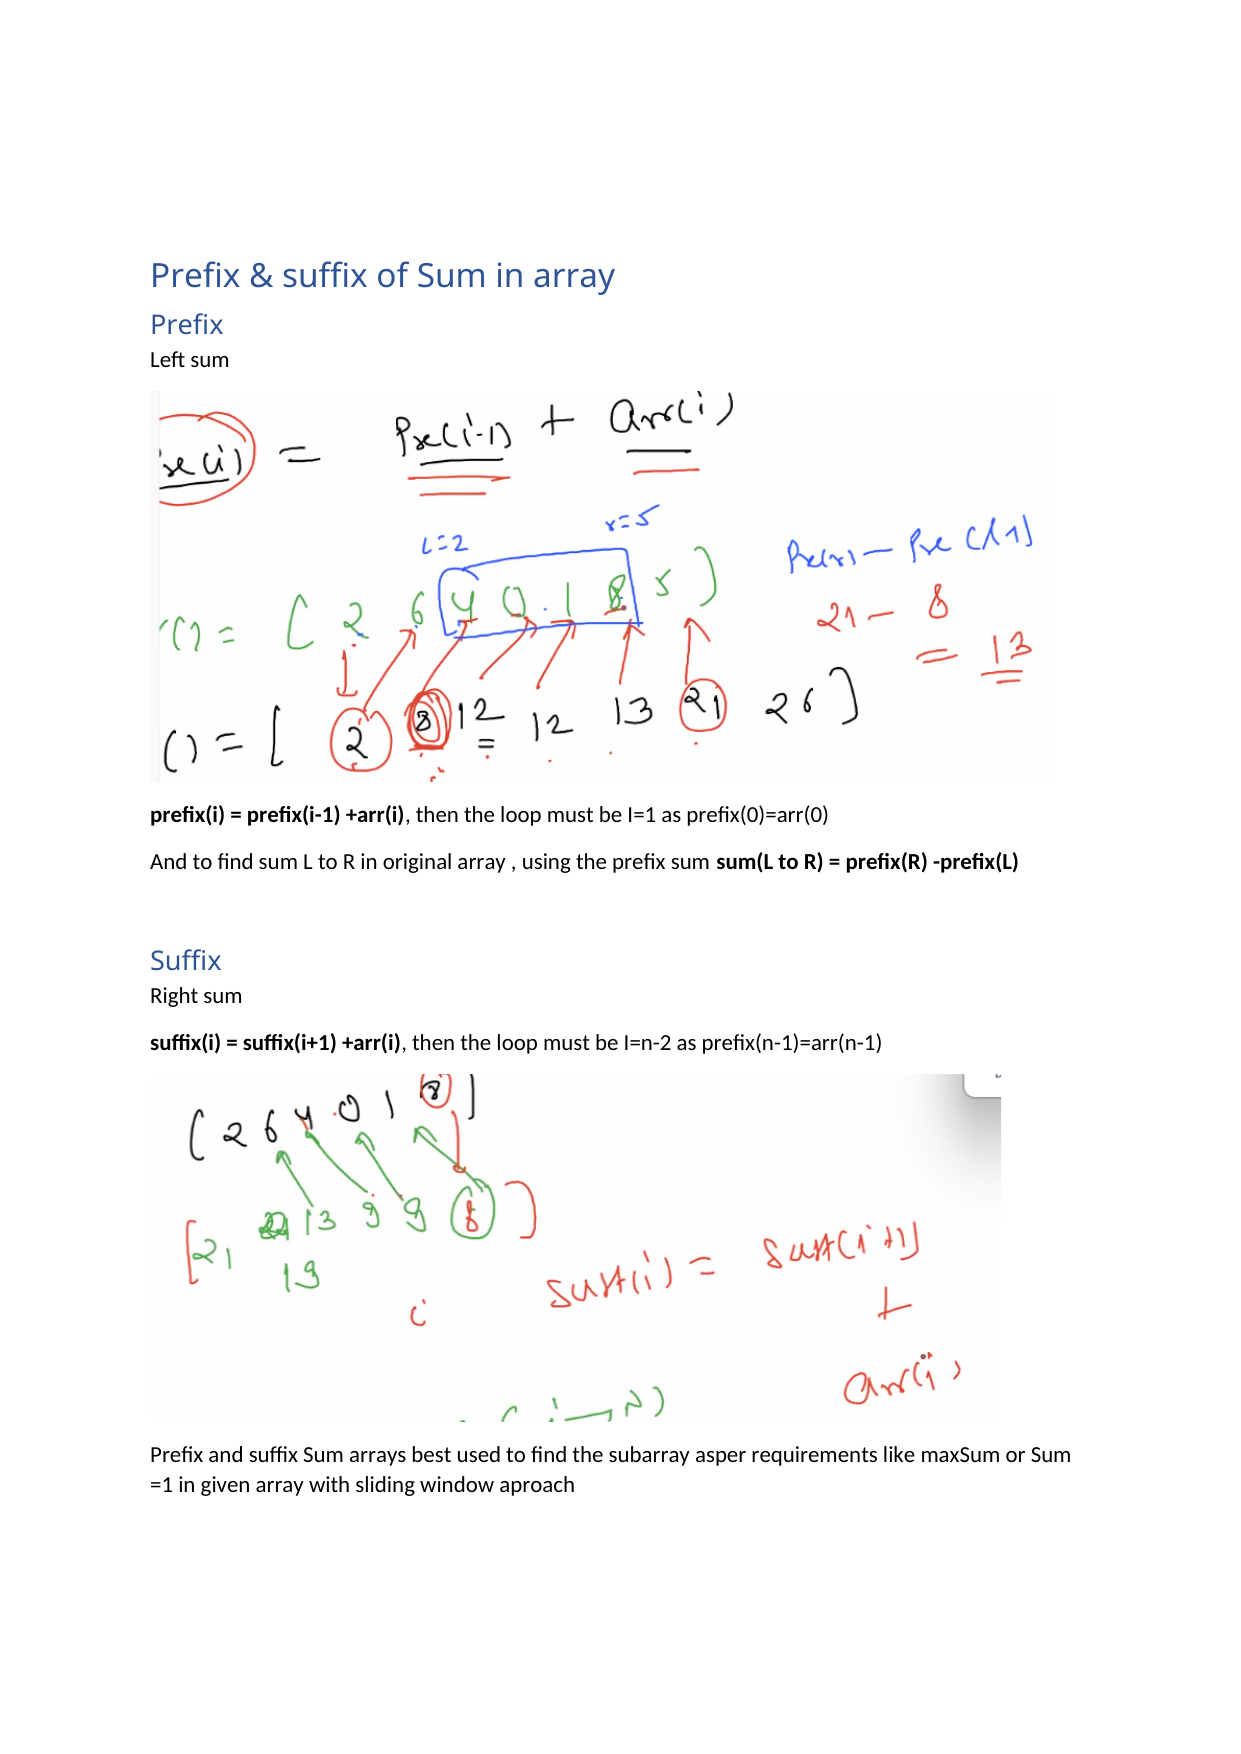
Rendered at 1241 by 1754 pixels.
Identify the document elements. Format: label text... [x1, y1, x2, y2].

text Left sum [150, 345, 1090, 373]
text suffix(i) = suffix(i+1) +arr(i), then the loop must be I=n-2 as prefix(n-1)=arr(n-1) [150, 1028, 1090, 1056]
picture [150, 1074, 1002, 1422]
text Right sum [150, 981, 1090, 1009]
subtitle Suffix [150, 941, 1090, 978]
subtitle Prefix & suffix of Sum in array [150, 252, 1090, 297]
text And to find sum L to R in original array , using the prefix sum sum(L to R) = prefix(R) -prefix(L) [150, 847, 1090, 875]
text Prefix and suffix Sum arrays best used to find the subarray asper requirements like maxSum or Sum =1 in given array with sliding window aproach [150, 1440, 1090, 1498]
picture [150, 391, 1056, 782]
subtitle Prefix [150, 305, 1090, 342]
text prefix(i) = prefix(i-1) +arr(i), then the loop must be I=1 as prefix(0)=arr(0) [150, 800, 1090, 828]
